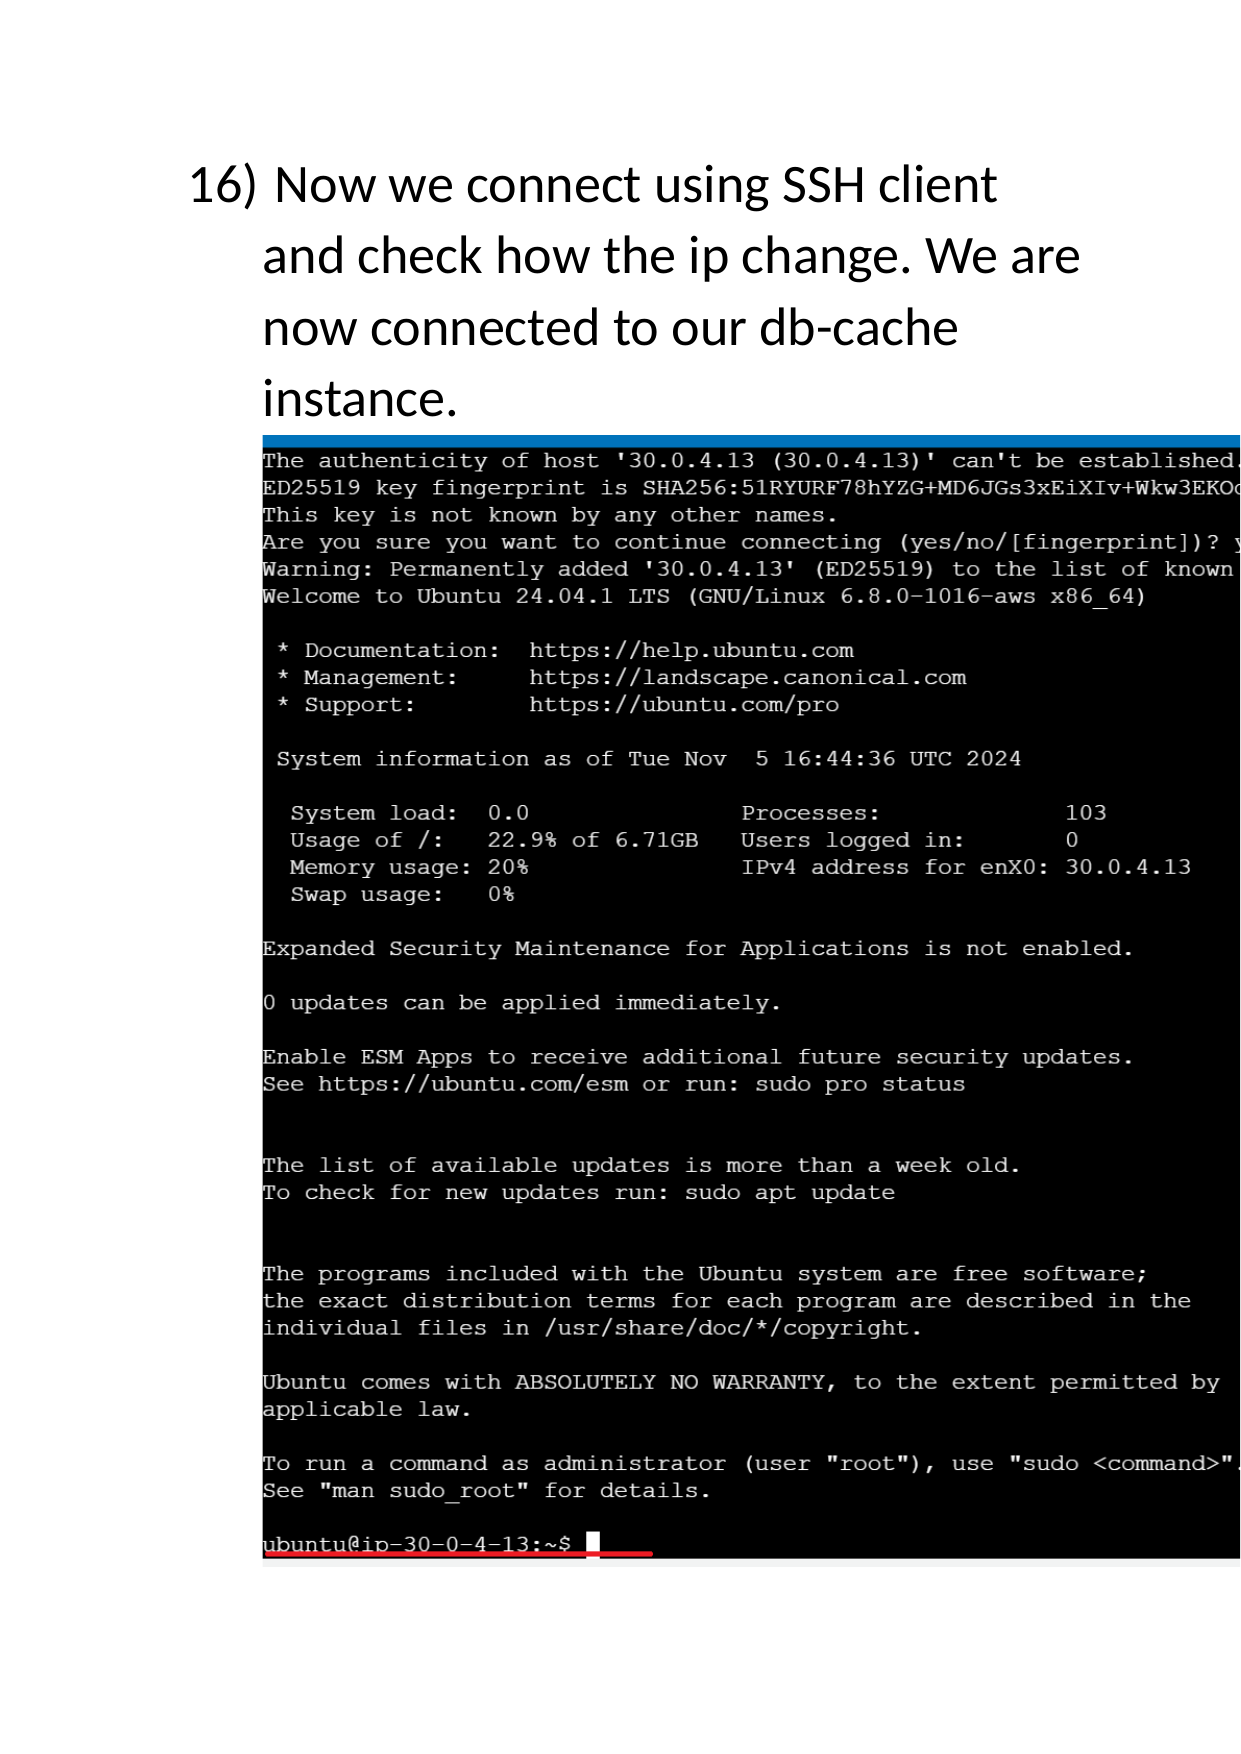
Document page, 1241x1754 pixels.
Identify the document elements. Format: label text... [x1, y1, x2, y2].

list Now we connect using SSH client and check how the ip change. We are now connected to our db-cache instance. [187, 150, 1090, 430]
picture [262, 435, 1241, 1567]
